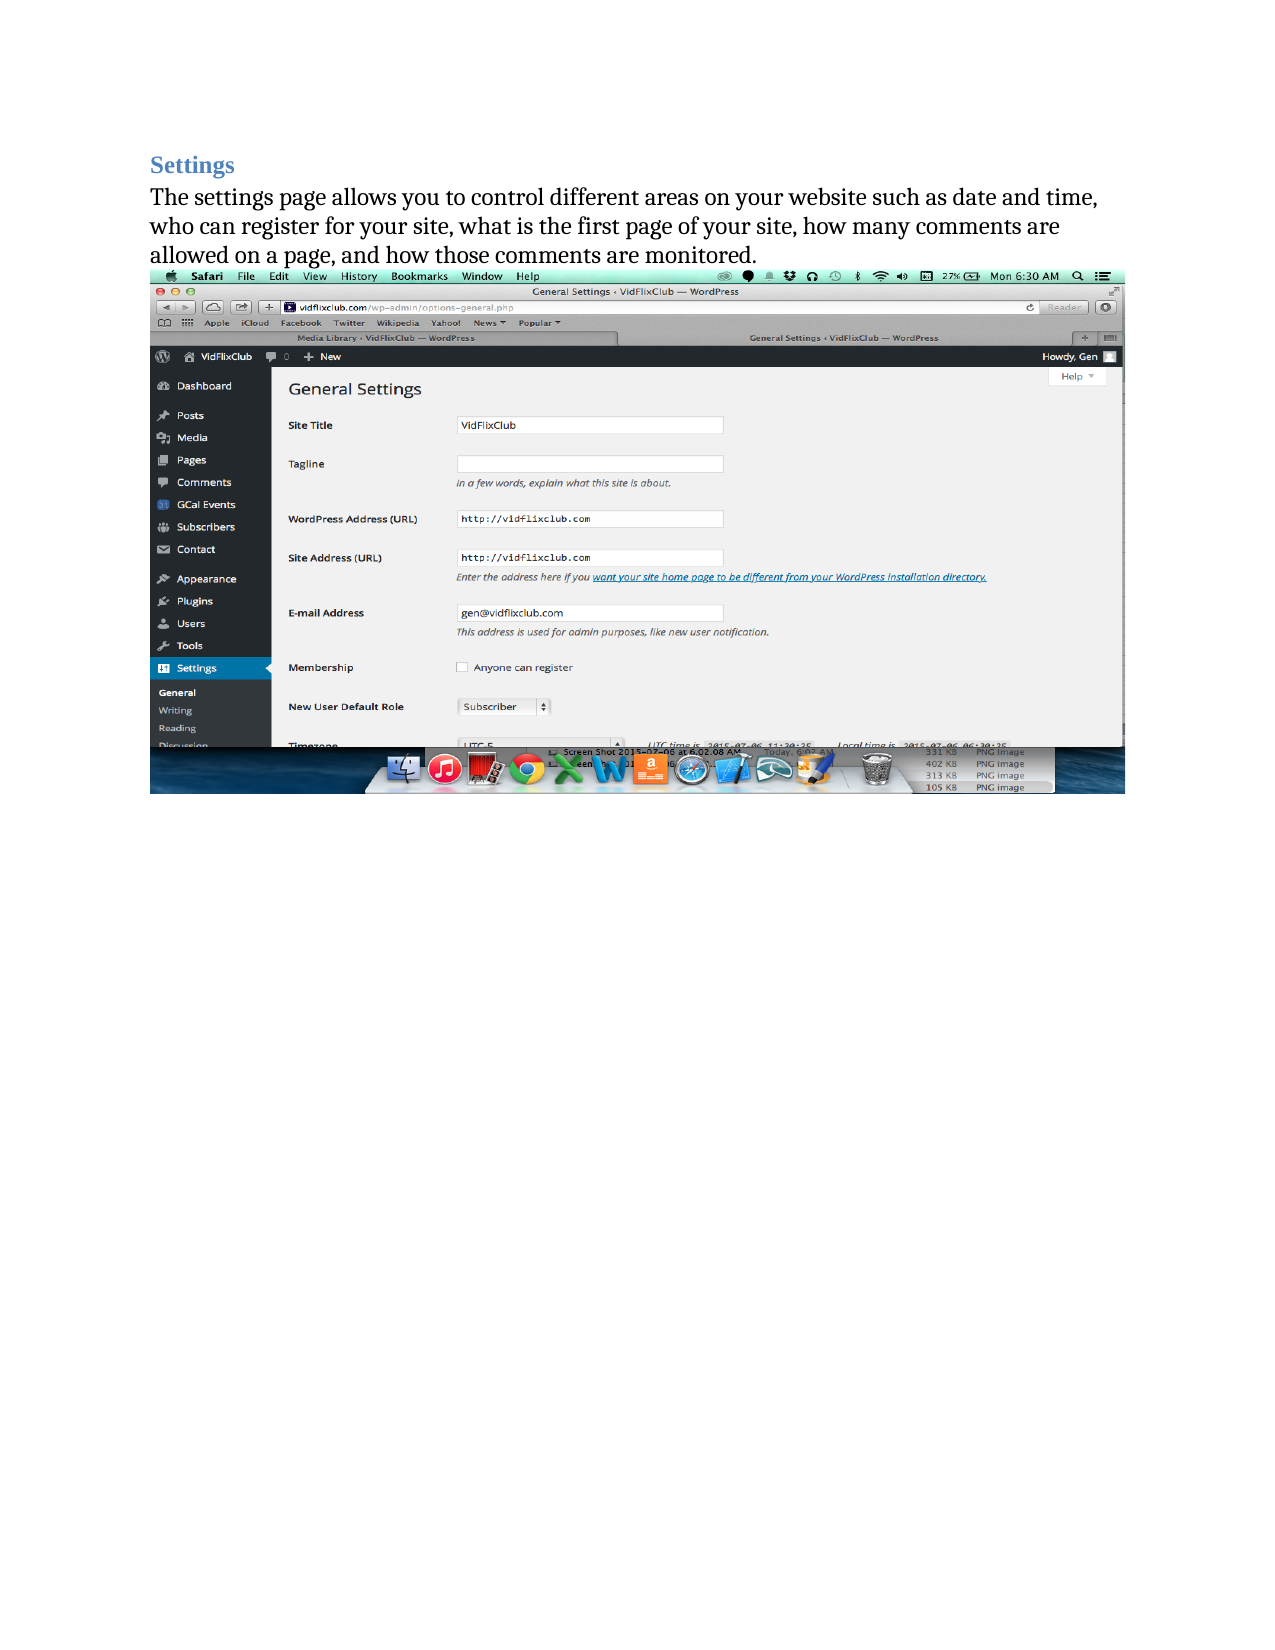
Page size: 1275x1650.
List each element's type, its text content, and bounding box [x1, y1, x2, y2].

text The settings page allows you to control different areas on your website such as date and time, who can register for your site, what is the first page of your site, how many comments are allowed on a page, and how those comments are monitored. [150, 183, 1125, 269]
picture [150, 269, 1125, 794]
subtitle Settings [150, 150, 1125, 179]
picture [163, 665, 169, 672]
